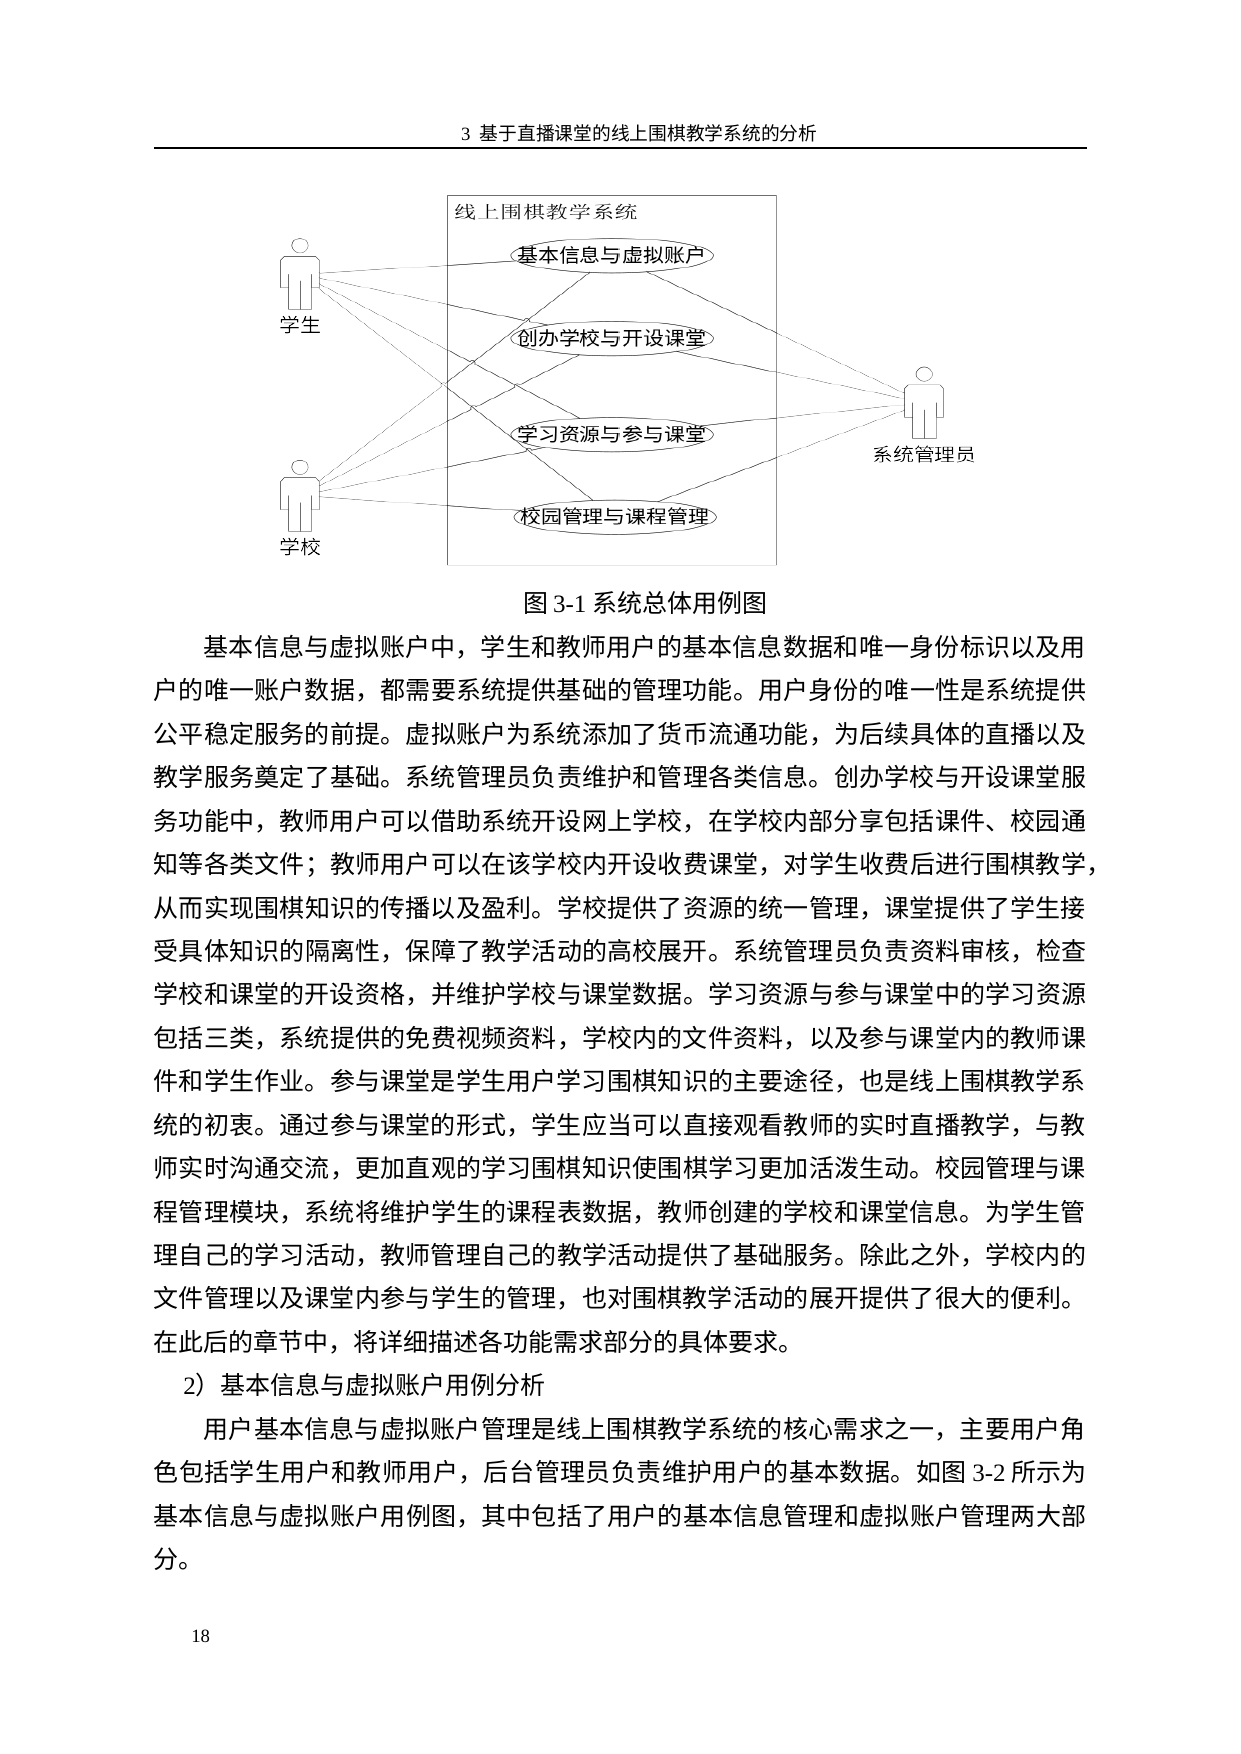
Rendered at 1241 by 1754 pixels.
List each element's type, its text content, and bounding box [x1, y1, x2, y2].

text 用户基本信息与虚拟账户管理是线上围棋教学系统的核心需求之一，主要用户角色包括学生用户和教师用户，后台管理员负责维护用户的基本数据。如图3-2所示为基本信息与虚拟账户用例图，其中包括了用户的基本信息管理和虚拟账户管理两大部分。 [153, 1409, 1087, 1576]
text 图3-1 系统总体用例图 [153, 584, 1087, 620]
text 基本信息与虚拟账户中，学生和教师用户的基本信息数据和唯一身份标识以及用户的唯一账户数据，都需要系统提供基础的管理功能。用户身份的唯一性是系统提供公平稳定服务的前提。虚拟账户为系统添加了货币流通功能，为后续具体的直播以及教学服务奠定了基础。系统管理员负责维护和管理各类信息。创办学校与开设课堂服务功能中，教师用户可以借助系统开设网上学校，在学校内部分享包括课件、校园通知等各类文件；教师用户可以在该学校内开设收费课堂，对学生收费后进行围棋教学，从而实现围棋知识的传播以及盈利。学校提供了资源的统一管理，课堂提供了学生接受具体知识的隔离性，保障了教学活动的高校展开。系统管理员负责资料审核，检查学校和课堂的开设资格，并维护学校与课堂数据。学习资源与参与课堂中的学习资源包括三类，系统提供的免费视频资料，学校内的文件资料，以及参与课堂内的教师课件和学生作业。参与课堂是学生用户学习围棋知识的主要途径，也是线上围棋教学系统的初衷。通过参与课堂的形式，学生应当可以直接观看教师的实时直播教学，与教师实时沟通交流，更加直观的学习围棋知识使围棋学习更加活泼生动。校园管理与课程管理模块，系统将维护学生的课程表数据，教师创建的学校和课堂信息。为学生管理自己的学习活动，教师管理自己的教学活动提供了基础服务。除此之外，学校内的文件管理以及课堂内参与学生的管理，也对围棋教学活动的展开提供了很大的便利。在此后的章节中，将详细描述各功能需求部分的具体要求。 [153, 627, 1087, 1359]
subtitle 基本信息与虚拟账户用例分析 [183, 1366, 1087, 1402]
